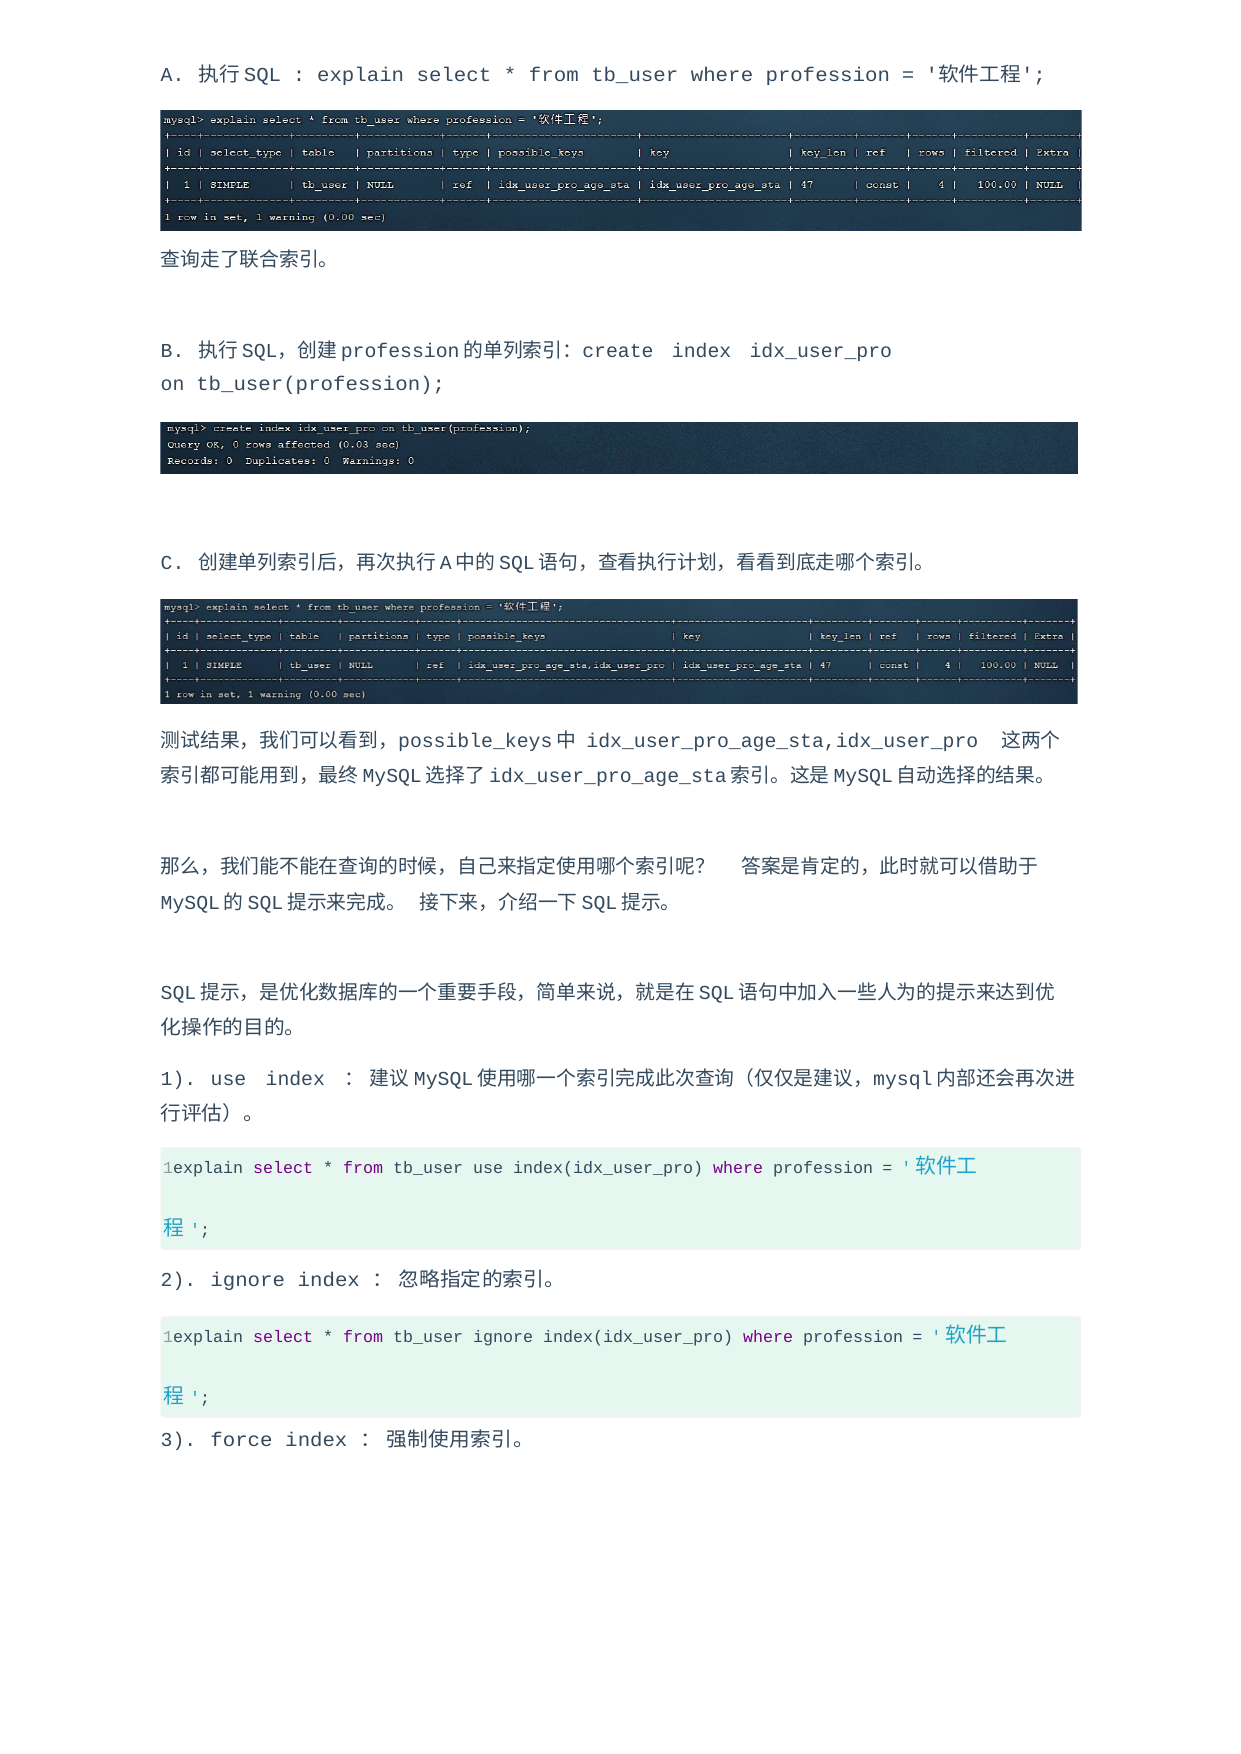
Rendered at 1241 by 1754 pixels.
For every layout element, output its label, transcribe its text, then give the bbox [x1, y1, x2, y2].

text MySQL的SQL提示来完成。 接下来，介绍一下SQL提示。 [160, 887, 1094, 916]
list use index ： 建议MySQL使用哪一个索引完成此次查询（仅仅是建议，mysql内部还会再次进行评估）。 [160, 1063, 1080, 1126]
picture [160, 110, 1082, 231]
list 执行SQL，创建profession的单列索引：create index idx_user_pro on tb_user(profession); [160, 334, 926, 396]
picture [160, 599, 1078, 704]
picture [160, 422, 1078, 474]
list 创建单列索引后，再次执行A中的SQL语句，查看执行计划，看看到底走哪个索引。 [160, 547, 1094, 575]
text SQL提示，是优化数据库的一个重要手段，简单来说，就是在SQL语句中加入一些人为的提示来达到优 化操作的目的。 [160, 977, 1068, 1040]
text 测试结果，我们可以看到，possible_keys中 idx_user_pro_age_sta,idx_user_pro 这两个索引都可能用到，最终MySQL选择了idx_user_pro_age_sta索引。这是MySQL自动选择的结果。 [160, 704, 1074, 788]
list 执行SQL : explain select * from tb_user where profession = '软件工程'; [160, 59, 1094, 88]
text 那么，我们能不能在查询的时候，自己来指定使用哪个索引呢？ 答案是肯定的，此时就可以借助于 [160, 851, 1094, 879]
list ignore index ： 忽略指定的索引。 [160, 1153, 1094, 1292]
list force index ： 强制使用索引。 [160, 1319, 1094, 1453]
